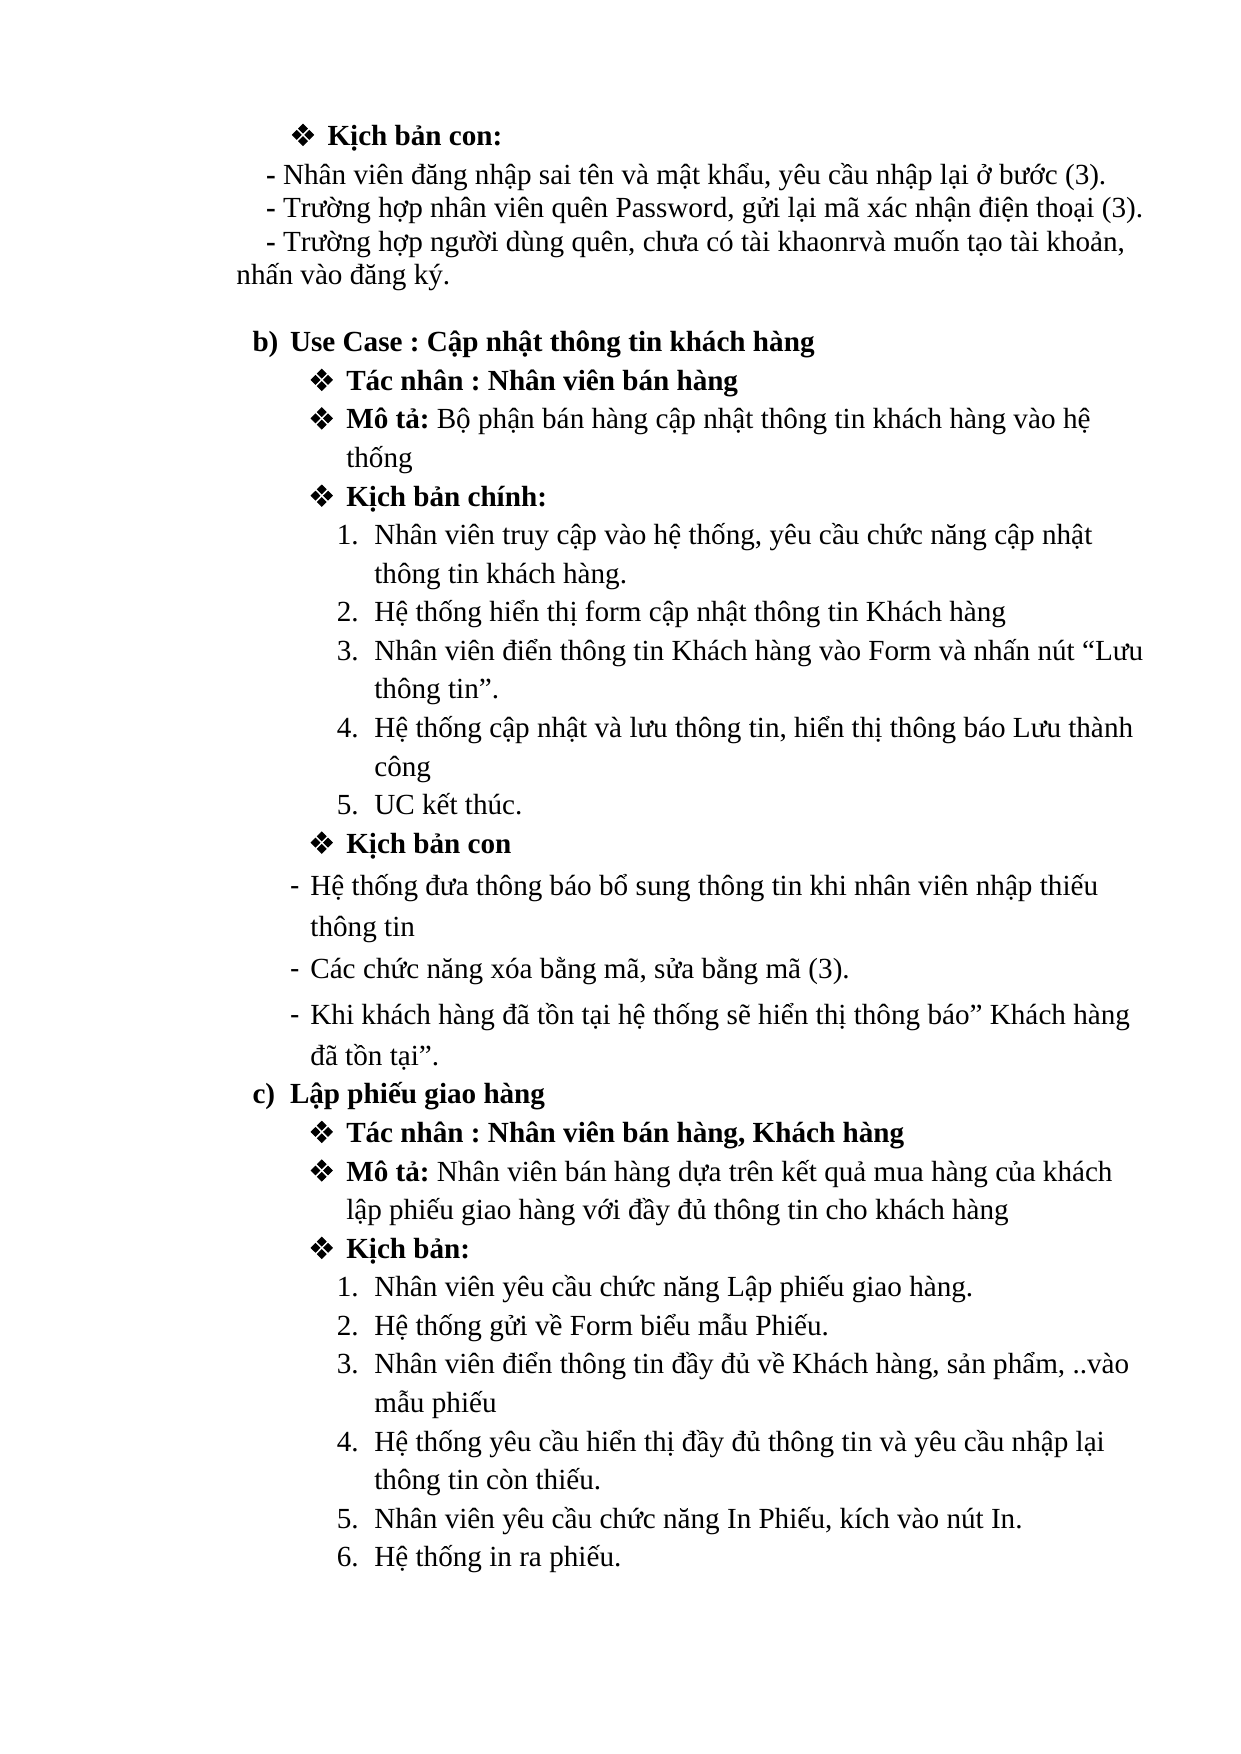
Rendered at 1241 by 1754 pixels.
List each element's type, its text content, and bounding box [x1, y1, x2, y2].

list Hệ thống cập nhật và lưu thông tin, hiển thị thông báo Lưu thành công [337, 710, 1152, 782]
list Hệ thống in ra phiếu. [337, 1539, 1152, 1573]
list Nhân viên yêu cầu chức năng In Phiếu, kích vào nút In. [337, 1501, 1152, 1534]
list Hệ thống hiển thị form cập nhật thông tin Khách hàng [337, 594, 1152, 628]
list - Nhân viên đăng nhập sai tên và mật khẩu, yêu cầu nhập lại ở bước (3). [236, 157, 1152, 190]
list Kịch bản chính: [308, 479, 1152, 512]
list Nhân viên yêu cầu chức năng Lập phiếu giao hàng. [337, 1269, 1152, 1303]
list Tác nhân : Nhân viên bán hàng, Khách hàng [308, 1115, 1152, 1149]
list Khi khách hàng đã tồn tại hệ thống sẽ hiển thị thông báo” Khách hàng đã tồn tại”. [290, 993, 1152, 1072]
list Lập phiếu giao hàng [252, 1077, 1152, 1110]
list UC kết thúc. [337, 787, 1152, 821]
list Kịch bản con: [290, 118, 1152, 152]
list Kịch bản con [308, 826, 1152, 859]
list Nhân viên điển thông tin đầy đủ về Khách hàng, sản phẩm, ..vào mẫu phiếu [337, 1347, 1152, 1419]
list Hệ thống yêu cầu hiển thị đầy đủ thông tin và yêu cầu nhập lại thông tin còn thiếu. [337, 1424, 1152, 1496]
list Tác nhân : Nhân viên bán hàng [308, 363, 1152, 397]
text - Trường hợp nhân viên quên Password, gửi lại mã xác nhận điện thoại (3). [236, 190, 1152, 224]
list Hệ thống gửi về Form biểu mẫu Phiếu. [337, 1308, 1152, 1342]
list Kịch bản: [308, 1231, 1152, 1264]
list - Trường hợp người dùng quên, chưa có tài khaonrvà muốn tạo tài khoản, nhấn vào đăng ký. [236, 224, 1152, 291]
list Hệ thống đưa thông báo bổ sung thông tin khi nhân viên nhập thiếu thông tin [290, 864, 1152, 943]
list Nhân viên điển thông tin Khách hàng vào Form và nhấn nút “Lưu thông tin”. [337, 633, 1152, 705]
list Mô tả: Bộ phận bán hàng cập nhật thông tin khách hàng vào hệ thống [308, 402, 1152, 474]
list Mô tả: Nhân viên bán hàng dựa trên kết quả mua hàng của khách lập phiếu giao hàng với đầy đủ thông tin cho khách hàng [308, 1154, 1152, 1226]
list Các chức năng xóa bằng mã, sửa bằng mã (3). [290, 948, 1152, 987]
list Use Case : Cập nhật thông tin khách hàng [252, 324, 1152, 358]
list Nhân viên truy cập vào hệ thống, yêu cầu chức năng cập nhật thông tin khách hàng. [337, 517, 1152, 589]
